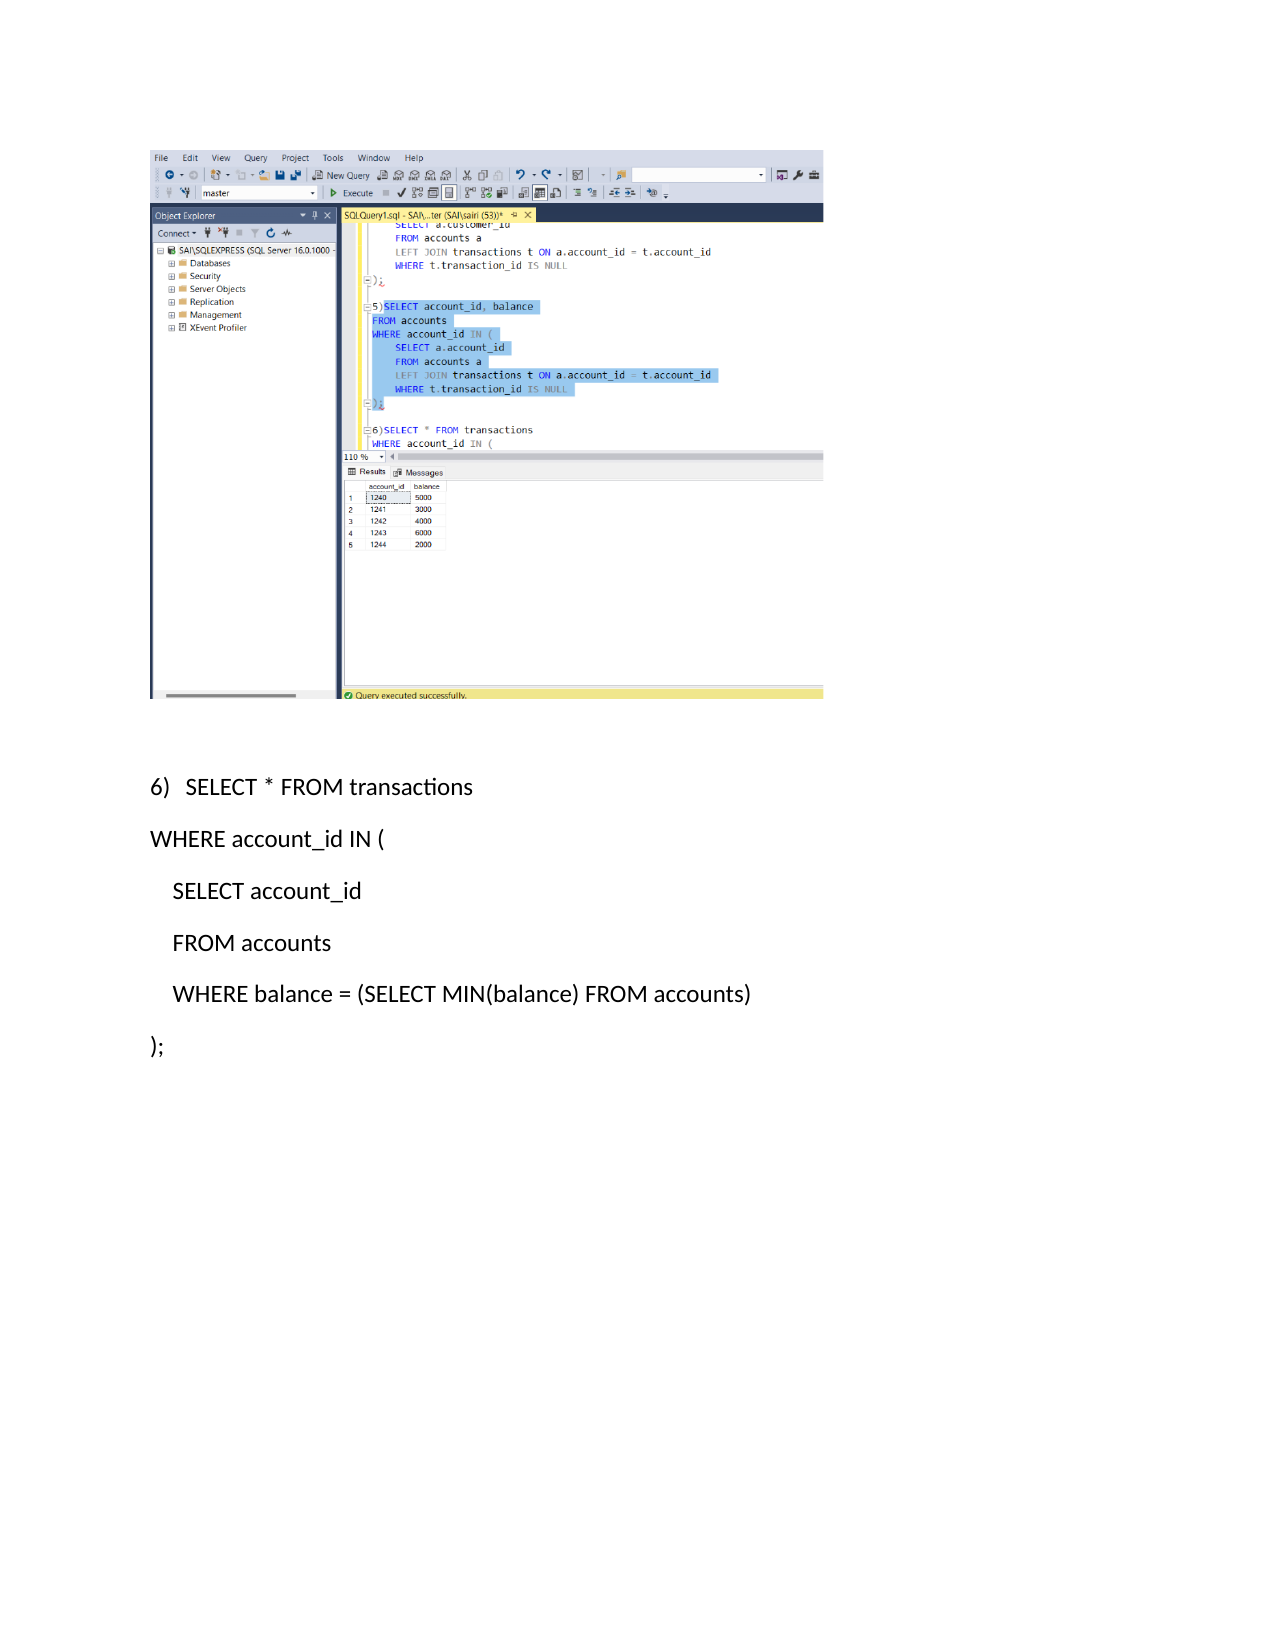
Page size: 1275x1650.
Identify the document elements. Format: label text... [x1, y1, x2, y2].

text SELECT account_id [150, 875, 1125, 906]
text FROM accounts [150, 927, 1125, 957]
text 6) SELECT * FROM transactions [150, 771, 1125, 802]
text WHERE account_id IN ( [150, 823, 1125, 854]
text WHERE balance = (SELECT MIN(balance) FROM accounts) [150, 978, 1125, 1009]
picture [150, 150, 824, 699]
text ); [150, 1030, 1125, 1061]
